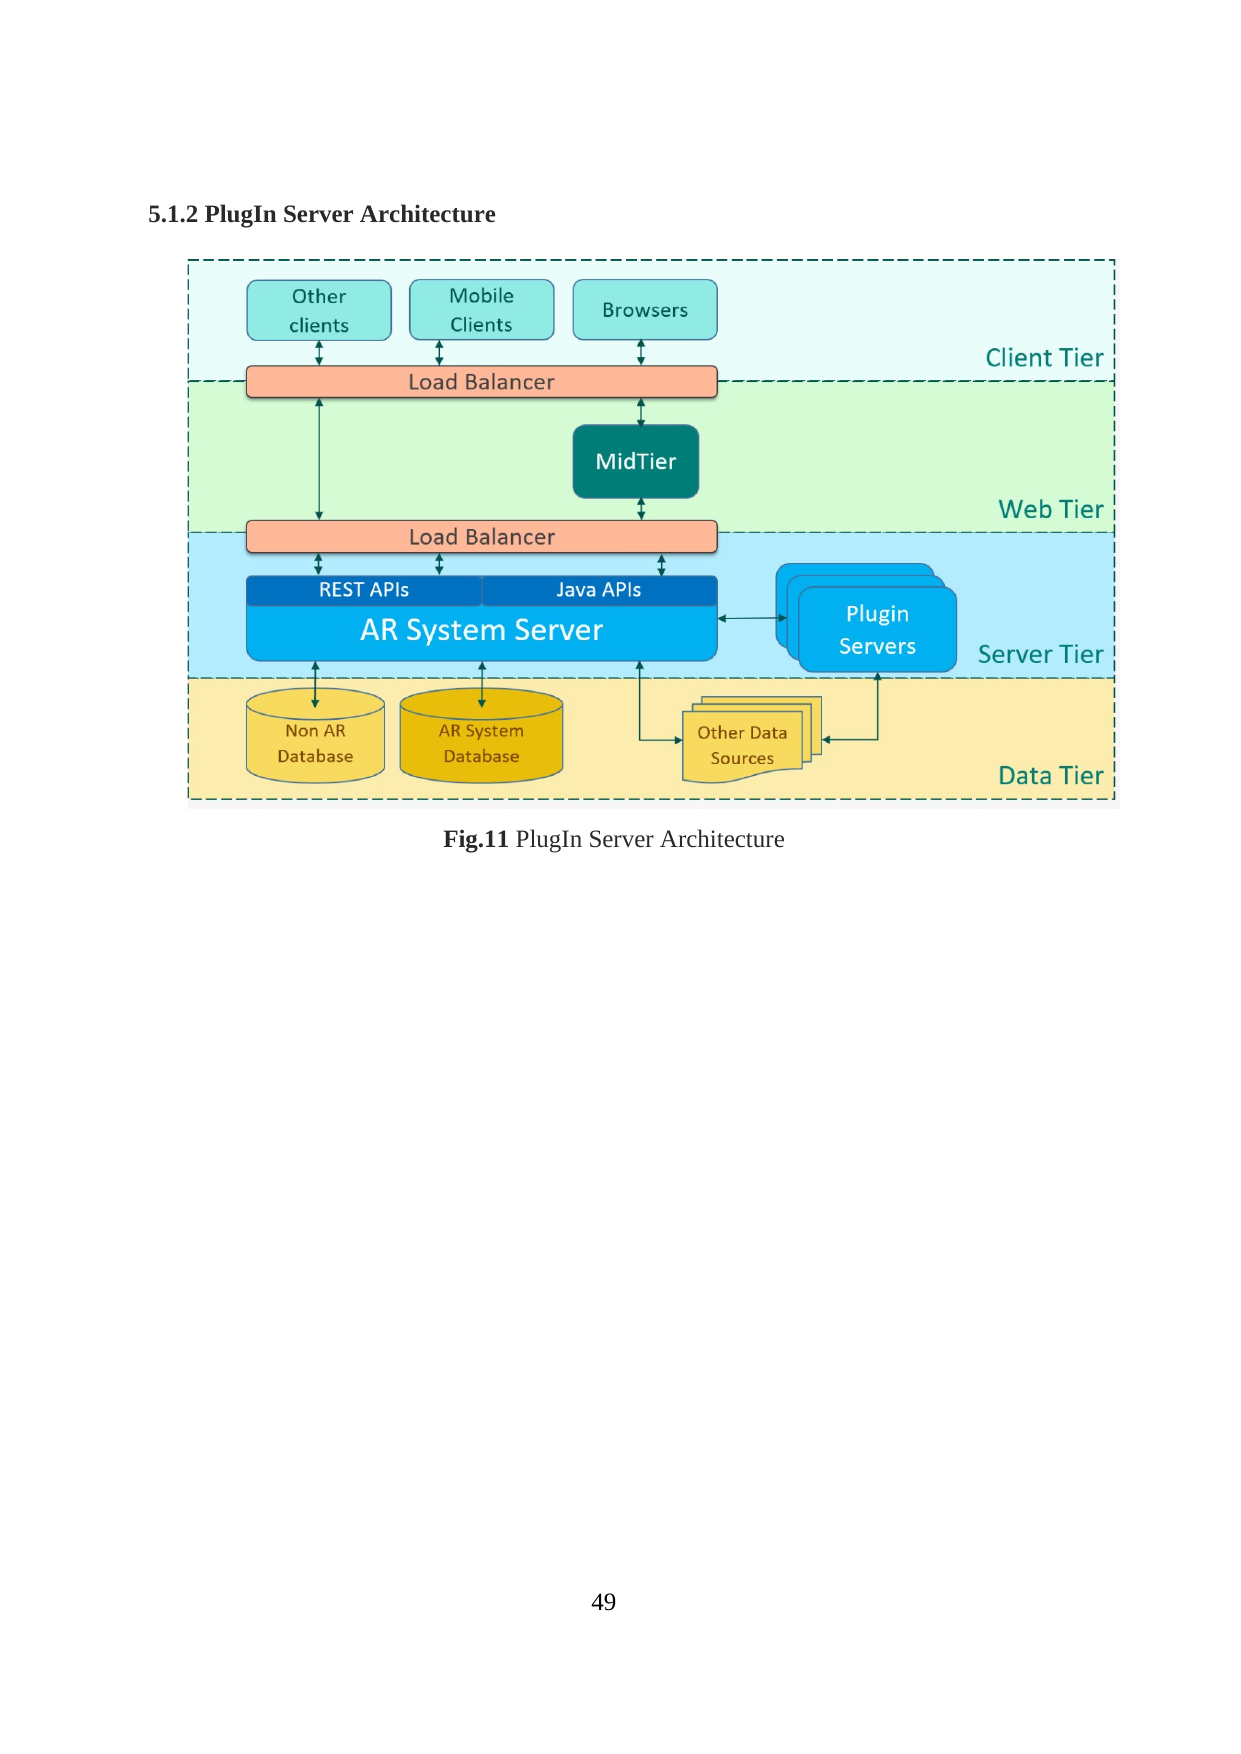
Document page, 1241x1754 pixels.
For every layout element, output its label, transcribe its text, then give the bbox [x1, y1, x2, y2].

text Fig.11 PlugIn Server Architecture [418, 813, 1090, 856]
picture [187, 259, 1120, 809]
text 5.1.2 PlugIn Server Architecture [11, 199, 1196, 228]
